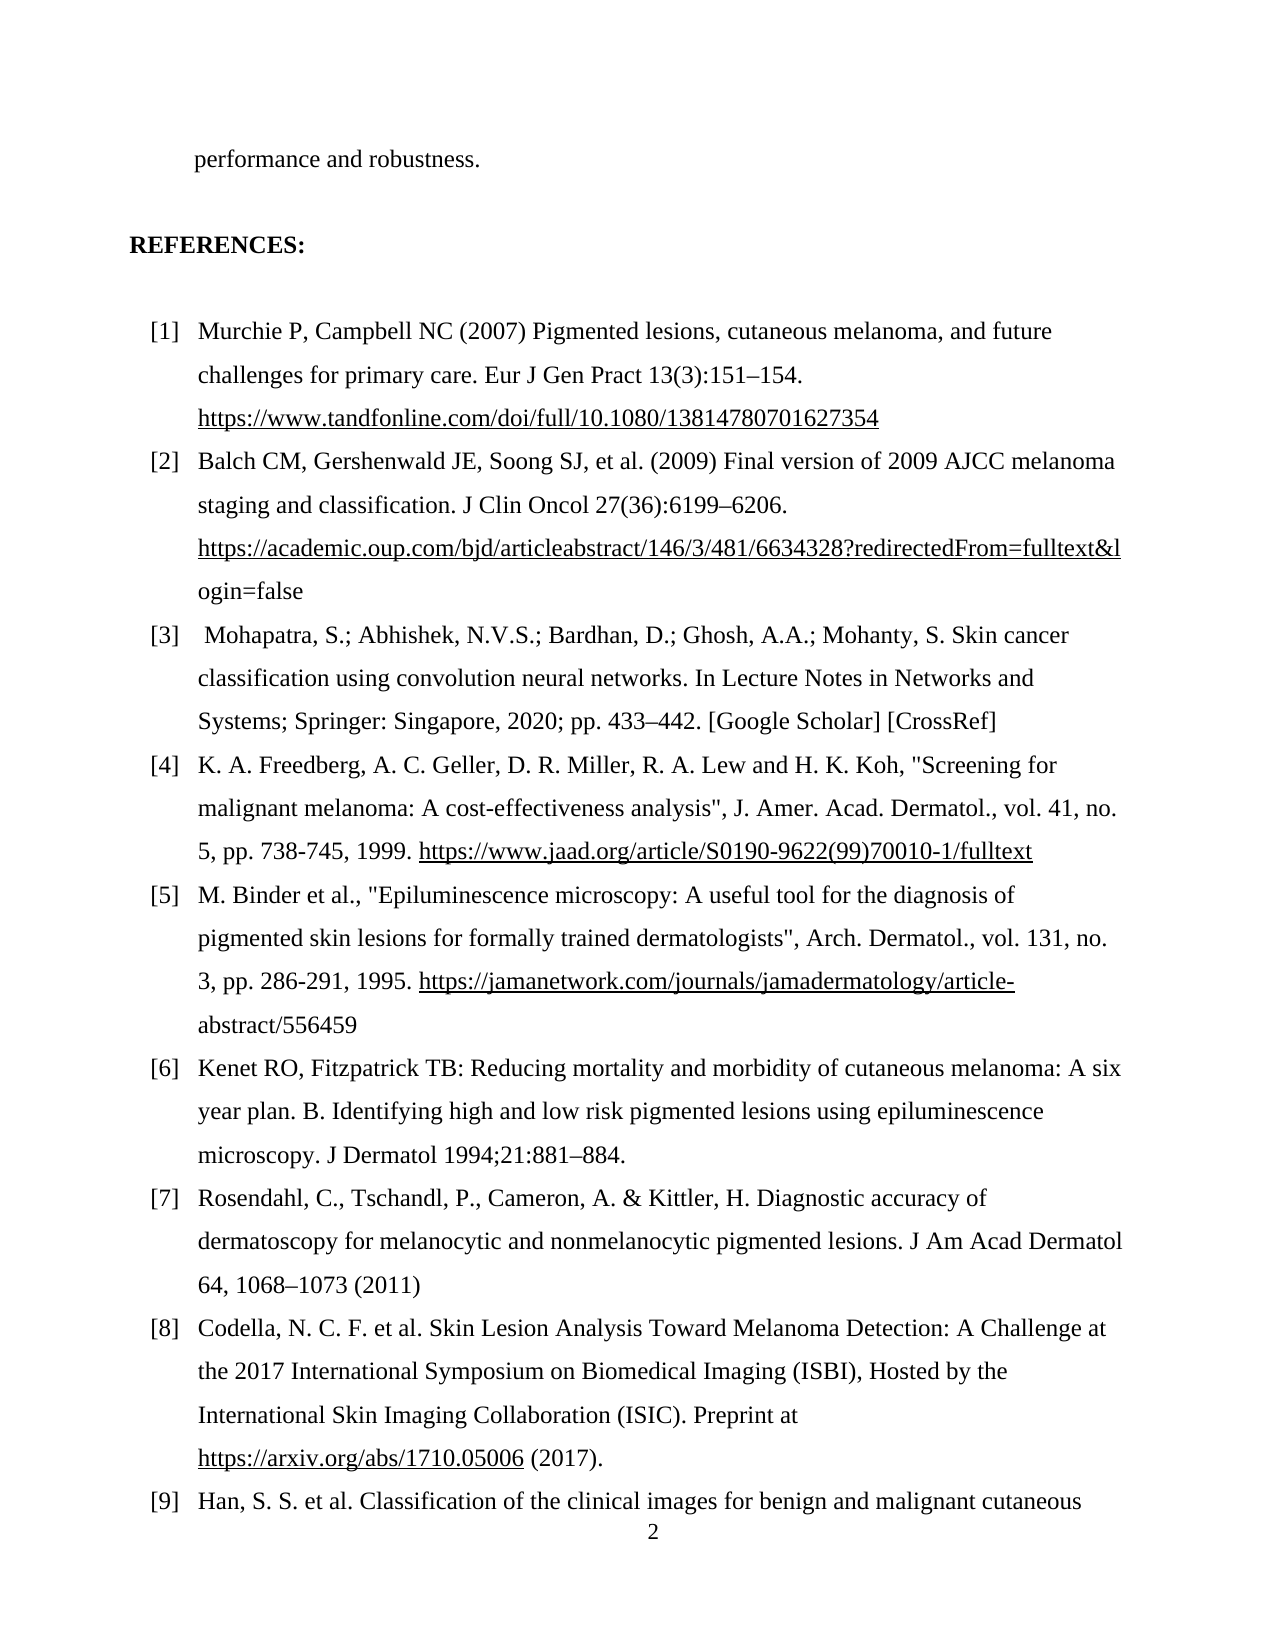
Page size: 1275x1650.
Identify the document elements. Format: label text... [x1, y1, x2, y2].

text [4] K. A. Freedberg, A. C. Geller, D. R. Miller, R. A. Lew and H. K. Koh, "Screening for malignant melanoma: A cost-effectiveness analysis", J. Amer. Acad. Dermatol., vol. 41, no. 5, pp. 738-745, 1999. https://www.jaad.org/article/S0190-9622(99)70010-1/fulltext [150, 750, 1125, 865]
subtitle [194, 144, 1177, 172]
text [6] Kenet RO, Fitzpatrick TB: Reducing mortality and morbidity of cutaneous melanoma: A six year plan. B. Identifying high and low risk pigmented lesions using epiluminescence microscopy. J Dermatol 1994;21:881–884. [150, 1053, 1125, 1168]
text [8] Codella, N. C. F. et al. Skin Lesion Analysis Toward Melanoma Detection: A Challenge at the 2017 International Symposium on Biomedical Imaging (ISBI), Hosted by the International Skin Imaging Collaboration (ISIC). Preprint at https://arxiv.org/abs/1710.05006 (2017). [150, 1313, 1125, 1472]
text [3] Mohapatra, S.; Abhishek, N.V.S.; Bardhan, D.; Ghosh, A.A.; Mohanty, S. Skin cancer classification using convolution neural networks. In Lecture Notes in Networks and Systems; Springer: Singapore, 2020; pp. 433–442. [Google Scholar] [CrossRef] [150, 620, 1125, 735]
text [150, 1486, 1125, 1515]
text [2] Balch CM, Gershenwald JE, Soong SJ, et al. (2009) Final version of 2009 AJCC melanoma staging and classification. J Clin Oncol 27(36):6199–6206. https://academic.oup.com/bjd/articleabstract/146/3/481/6634328?redirectedFrom=fulltext&l ogin=false [150, 446, 1125, 605]
text [5] M. Binder et al., "Epiluminescence microscopy: A useful tool for the diagnosis of pigmented skin lesions for formally trained dermatologists", Arch. Dermatol., vol. 131, no. 3, pp. 286-291, 1995. https://jamanetwork.com/journals/jamadermatology/article- abstract/556459 [150, 880, 1125, 1038]
text [1] Murchie P, Campbell NC (2007) Pigmented lesions, cutaneous melanoma, and future challenges for primary care. Eur J Gen Pract 13(3):151–154. https://www.tandfonline.com/doi/full/10.1080/13814780701627354 [150, 316, 1125, 432]
text [7] Rosendahl, C., Tschandl, P., Cameron, A. & Kittler, H. Diagnostic accuracy of dermatoscopy for melanocytic and nonmelanocytic pigmented lesions. J Am Acad Dermatol 64, 1068–1073 (2011) [150, 1183, 1125, 1298]
text REFERENCES: [129, 230, 1177, 259]
